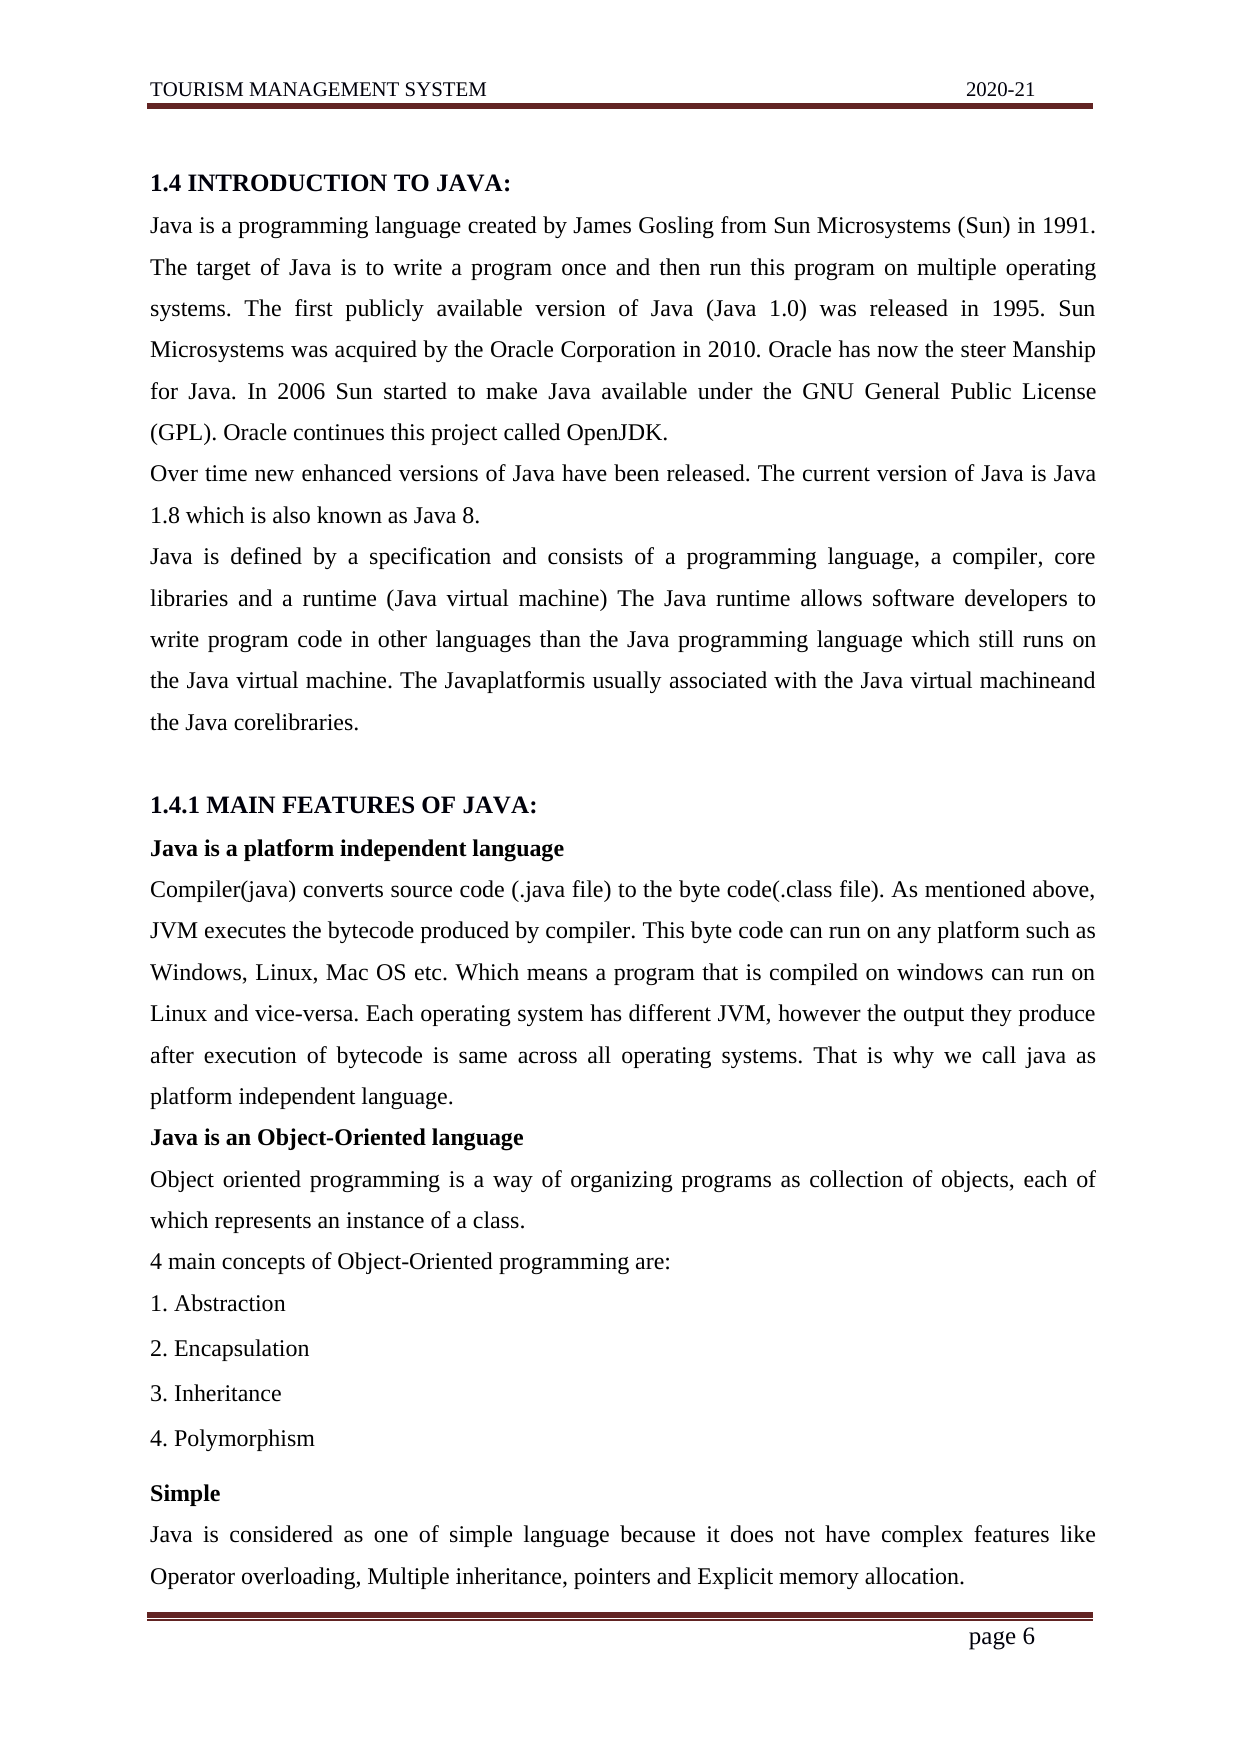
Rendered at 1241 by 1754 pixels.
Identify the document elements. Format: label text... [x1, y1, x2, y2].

subtitle 1.4 INTRODUCTION TO JAVA: [150, 168, 1098, 197]
subtitle 1.4.1 MAIN FEATURES OF JAVA: [150, 790, 1098, 819]
text Java is a programming language created by James Gosling from Sun Microsystems (Sun) in 1991. The target of Java is to write a program once and then run this program on multiple operating systems. The first publicly available version of Java (Java 1.0) was released in 1995. Sun Microsystems was acquired by the Oracle Corporation in 2010. Oracle has now the steer Manship for Java. In 2006 Sun started to make Java available under the GNU General Public License (GPL). Oracle continues this project called OpenJDK. [150, 211, 1098, 446]
text Java is an Object-Oriented language [150, 1123, 1098, 1151]
text 2. Encapsulation [150, 1334, 1098, 1361]
text 3. Inheritance [150, 1379, 1098, 1406]
text Over time new enhanced versions of Java have been released. The current version of Java is Java 1.8 which is also known as Java 8. [150, 459, 1098, 528]
text 1. Abstraction [150, 1289, 1098, 1316]
text 4 main concepts of Object-Oriented programming are: [150, 1247, 1098, 1275]
text Object oriented programming is a way of organizing programs as collection of objects, each of which represents an instance of a class. [150, 1165, 1098, 1234]
text 4. Polymorphism [150, 1424, 1098, 1451]
text Compiler(java) converts source code (.java file) to the byte code(.class file). As mentioned above, JVM executes the bytecode produced by compiler. This byte code can run on any platform such as Windows, Linux, Mac OS etc. Which means a program that is compiled on windows can run on Linux and vice-versa. Each operating system has different JVM, however the output they produce after execution of bytecode is same across all operating systems. That is why we call java as platform independent language. [150, 875, 1098, 1109]
text Java is defined by a specification and consists of a programming language, a compiler, core libraries and a runtime (Java virtual machine) The Java runtime allows software developers to write program code in other languages than the Java programming language which still runs on the Java virtual machine. The Javaplatformis usually associated with the Java virtual machineand the Java corelibraries. [150, 542, 1098, 735]
text Java is a platform independent language [150, 834, 1098, 861]
text Simple [150, 1479, 1098, 1507]
text Java is considered as one of simple language because it does not have complex features like Operator overloading, Multiple inheritance, pointers and Explicit memory allocation. [150, 1520, 1098, 1589]
